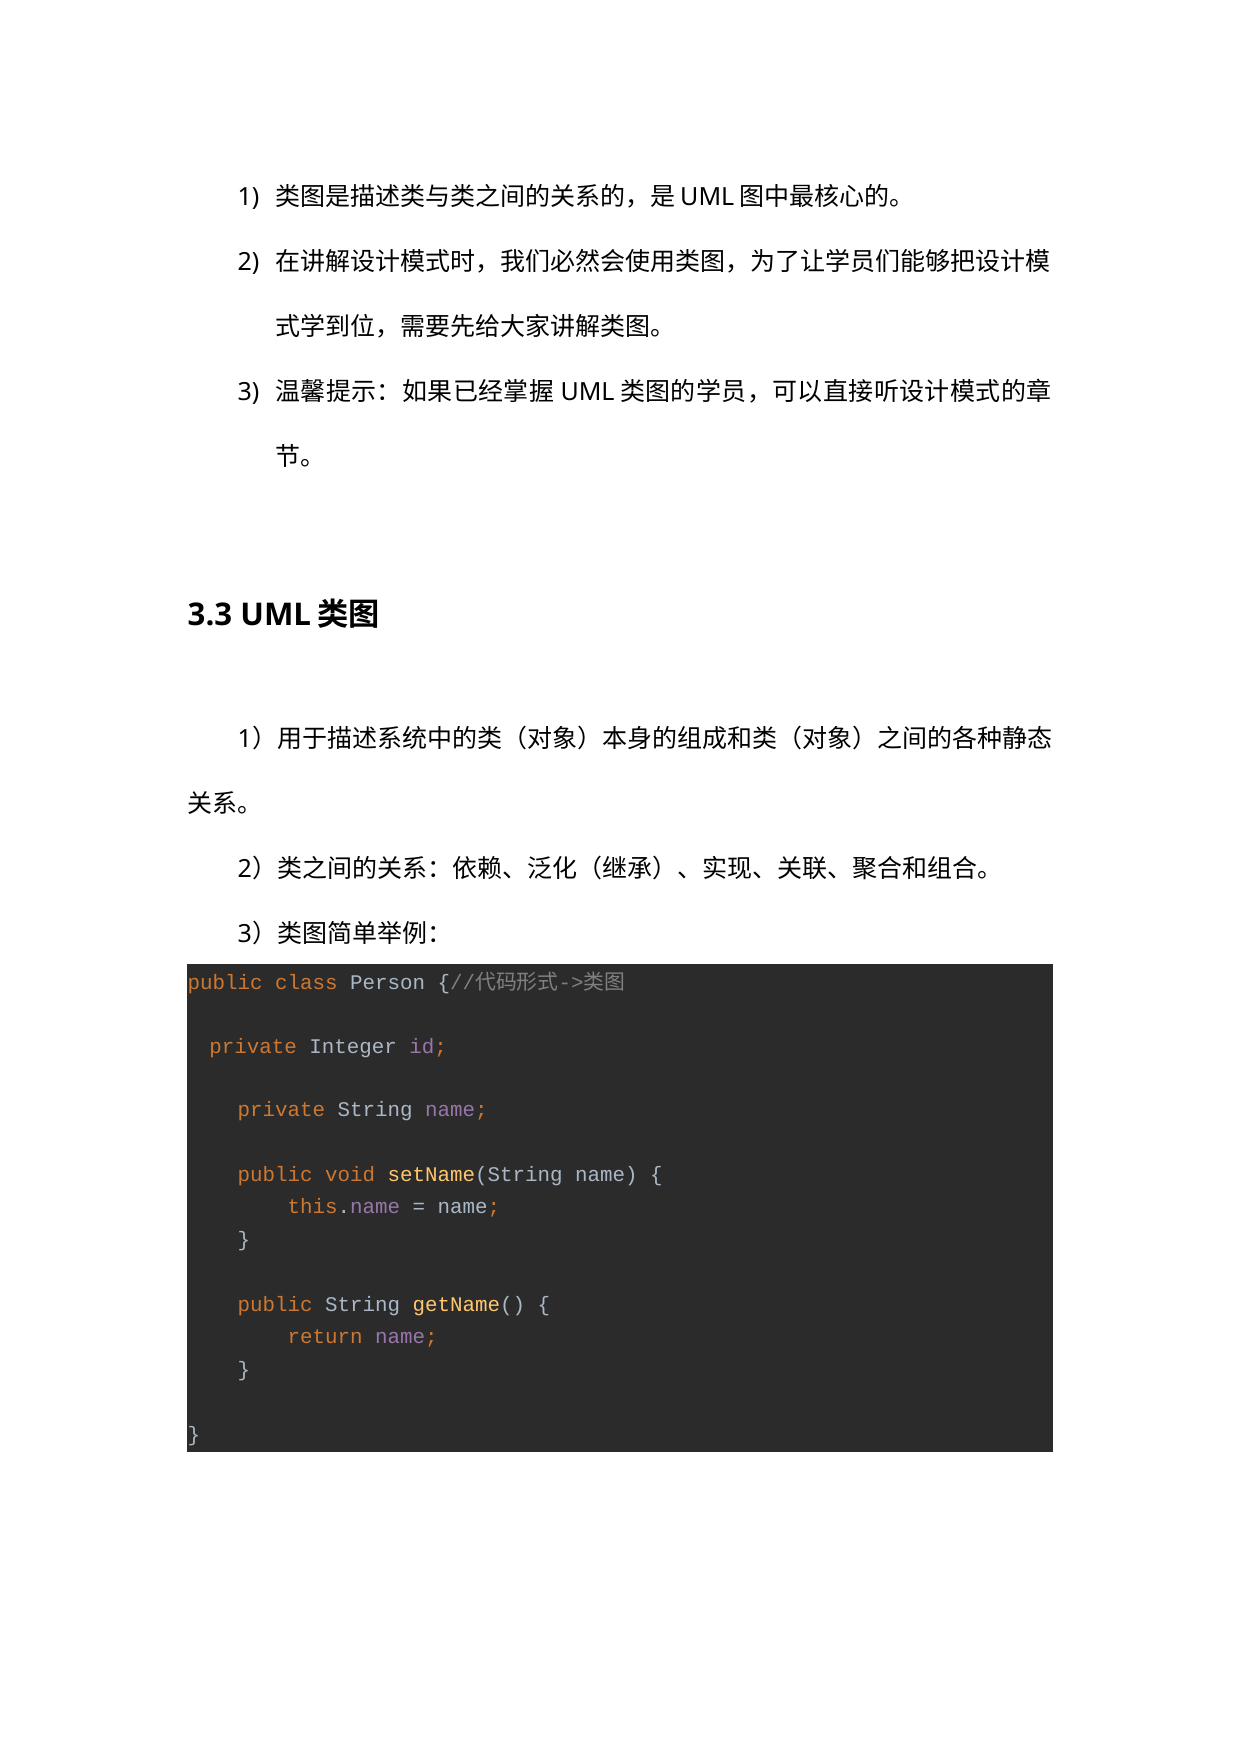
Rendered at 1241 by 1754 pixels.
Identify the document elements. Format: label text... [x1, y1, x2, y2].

subtitle 3.3 UML类图 [187, 579, 1053, 644]
text 2）类之间的关系：依赖、泛化（继承）、实现、关联、聚合和组合。 [187, 834, 1053, 899]
text 1）用于描述系统中的类（对象）本身的组成和类（对象）之间的各种静态关系。 [187, 704, 1053, 834]
text 3）类图简单举例： [187, 899, 1053, 964]
list 温馨提示：如果已经掌握UML类图的学员，可以直接听设计模式的章节。 [237, 357, 1053, 487]
list 在讲解设计模式时，我们必然会使用类图，为了让学员们能够把设计模式学到位，需要先给大家讲解类图。 [237, 227, 1053, 357]
text public class Person {//代码形式->类图 private Integer id; private String name; public void setName(String name) { this.name = name; } public String getName() { return name; } } [187, 964, 1053, 1452]
list 类图是描述类与类之间的关系的，是UML图中最核心的。 [237, 162, 1053, 227]
